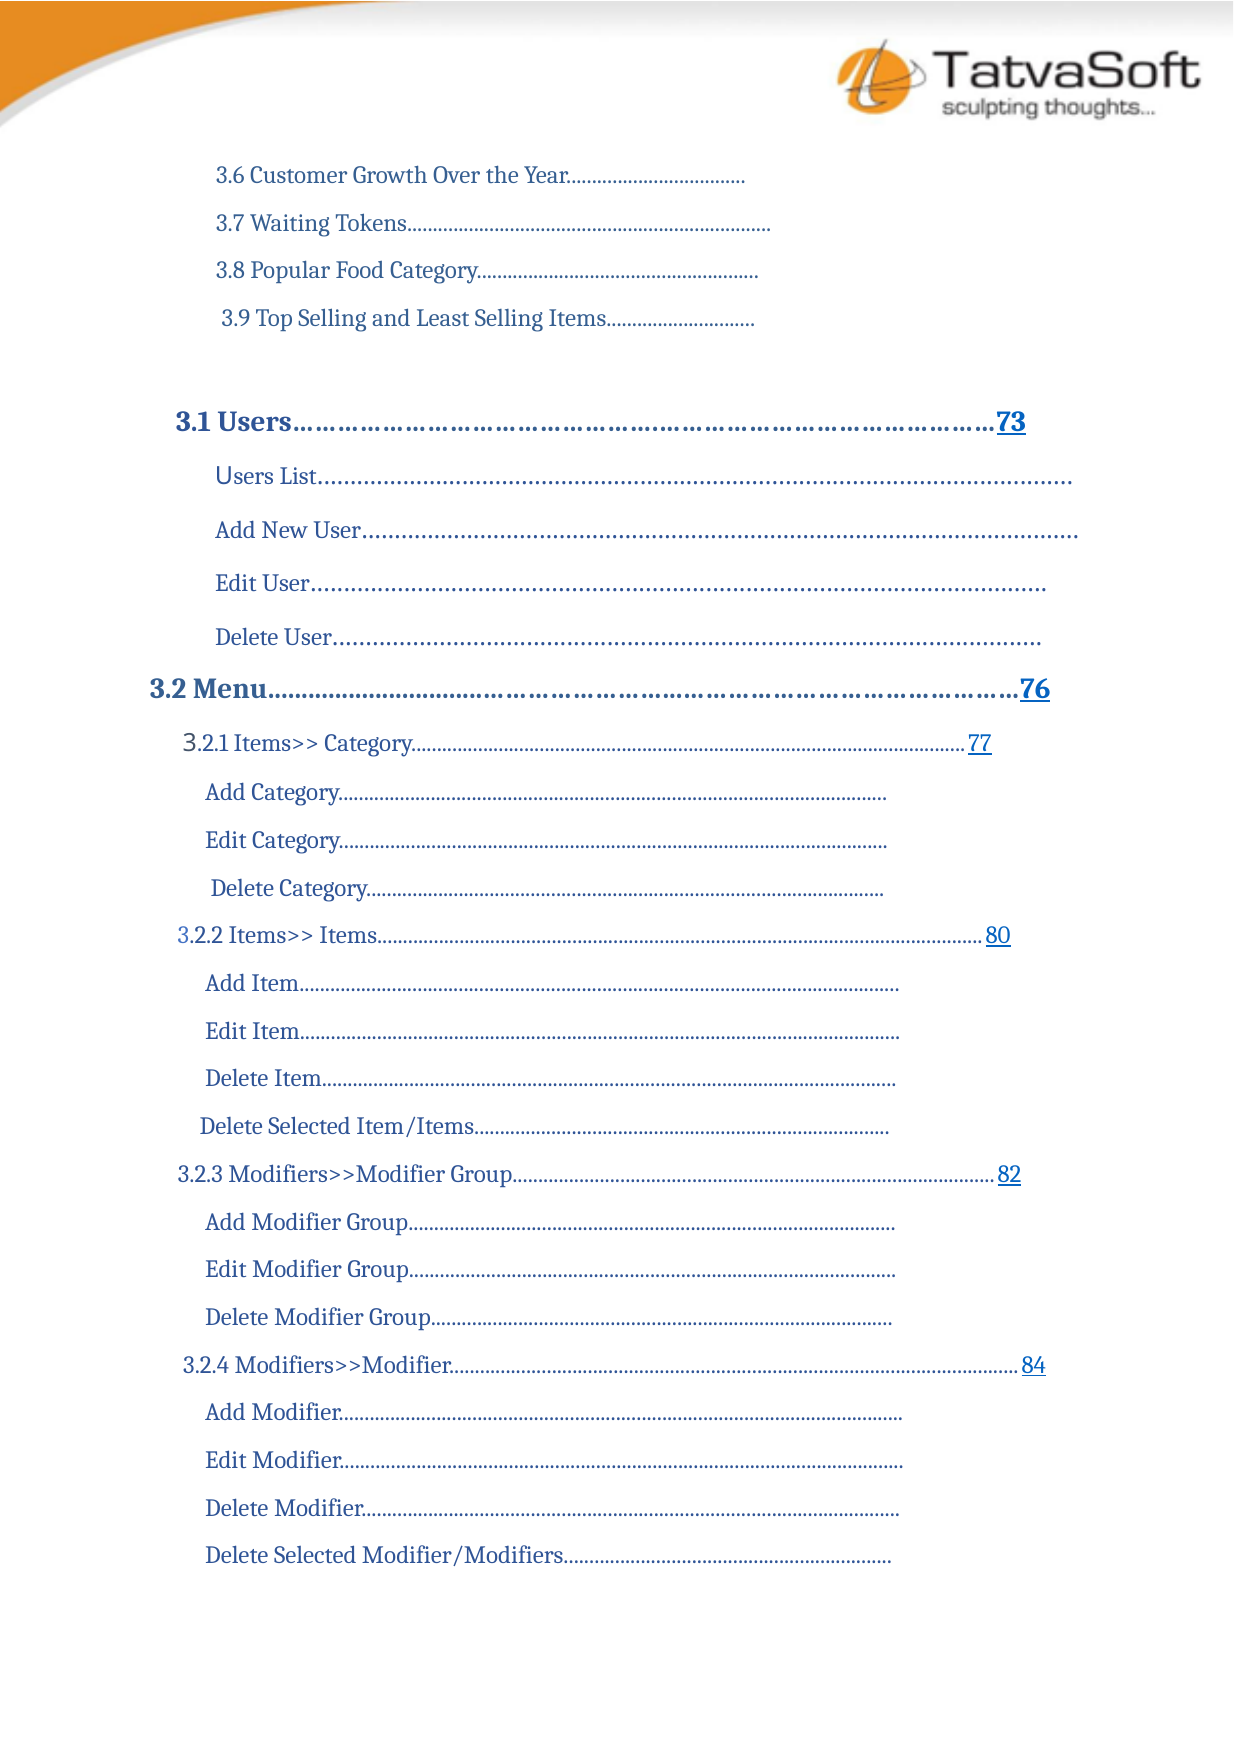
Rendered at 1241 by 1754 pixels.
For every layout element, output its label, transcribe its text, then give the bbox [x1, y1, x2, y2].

text Edit Category........................................................................................................... [150, 826, 1090, 854]
text Edit User.............................................................................................................. [150, 565, 1090, 599]
text Add Modifier Group............................................................................................... [150, 1207, 1090, 1236]
text Add Item..................................................................................................................... [150, 969, 1090, 998]
text 3.2.2 Items>> Items......................................................................................................................80 [150, 921, 1090, 950]
text 3.9 Top Selling and Least Selling Items............................. [150, 304, 1090, 333]
text Add Modifier.............................................................................................................. [150, 1398, 1090, 1427]
text Edit Item..................................................................................................................... [150, 1017, 1090, 1045]
picture [0, 1, 1234, 159]
text Delete Category..................................................................................................... [150, 873, 1090, 902]
text Delete Modifier......................................................................................................... [150, 1494, 1090, 1522]
text Edit Modifier.............................................................................................................. [150, 1446, 1090, 1475]
text Delete Selected Modifier/Modifiers................................................................ [150, 1541, 1090, 1570]
text 3.2.4 Modifiers>>Modifier...............................................................................................................84 [150, 1351, 1090, 1379]
text Delete Modifier Group.......................................................................................... [150, 1303, 1090, 1332]
text Users List.…………………………………………………………............................................... [150, 458, 1090, 492]
text 3.8 Popular Food Category....................................................... [150, 256, 1090, 285]
text 3.2 Menu................................……………………...………………………………………76 [150, 672, 1090, 705]
text Add New User………………………………………………………………………………………………. [150, 511, 1090, 546]
text Delete Selected Item/Items................................................................................. [150, 1112, 1090, 1141]
text Add Category........................................................................................................... [150, 778, 1090, 807]
text 3.6 Customer Growth Over the Year................................... [150, 106, 1090, 189]
text Delete Item................................................................................................................ [150, 1064, 1090, 1093]
text 3.2.3 Modifiers>>Modifier Group..............................................................................................82 [150, 1160, 1090, 1188]
text Delete User.......................................................................................................... [150, 618, 1090, 652]
text 3.2.1 Items>> Category............................................................................................................77 [150, 724, 1090, 759]
text Edit Modifier Group............................................................................................... [150, 1255, 1090, 1284]
text 3.7 Waiting Tokens....................................................................... [150, 208, 1090, 237]
text 3.1 Users………………………………………….………………………………………73 [150, 405, 1090, 439]
